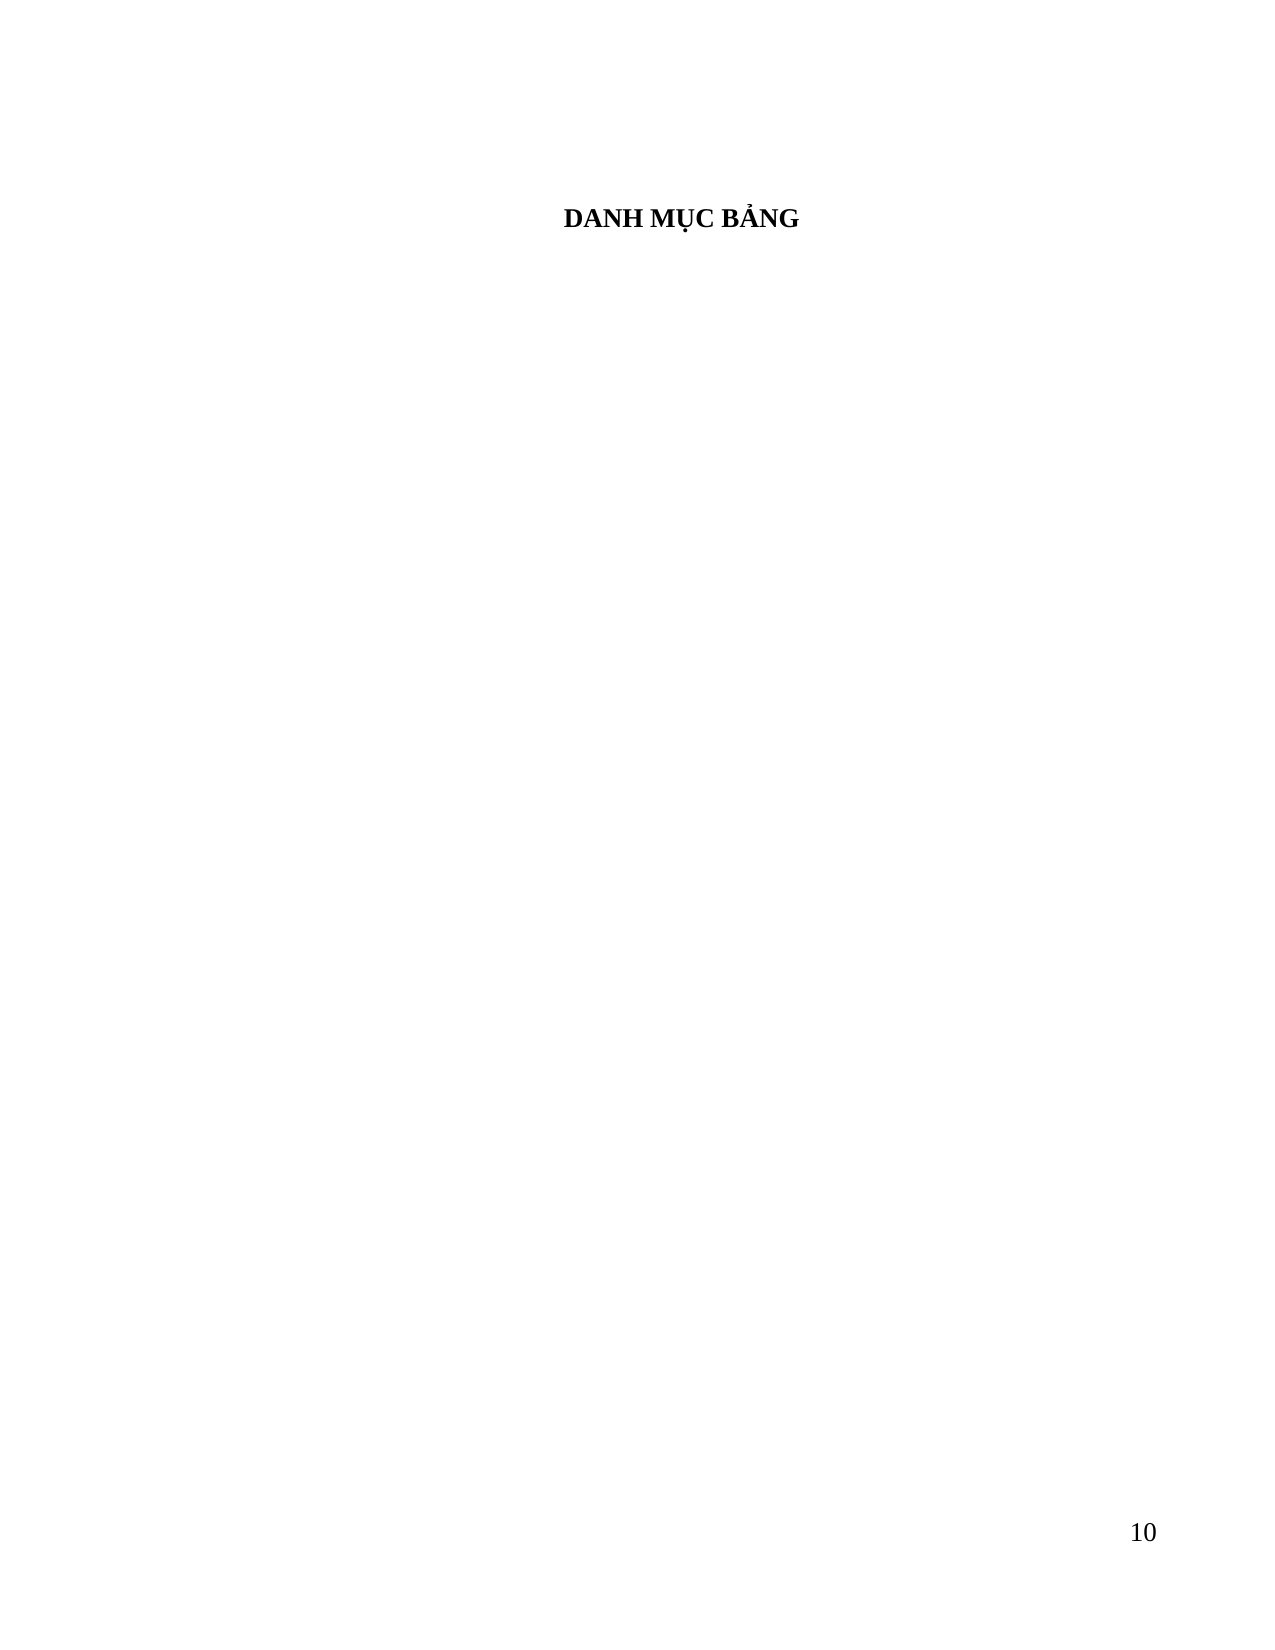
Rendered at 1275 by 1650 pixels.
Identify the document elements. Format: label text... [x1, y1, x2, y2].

subtitle DANH MỤC BẢNG [207, 202, 1156, 233]
